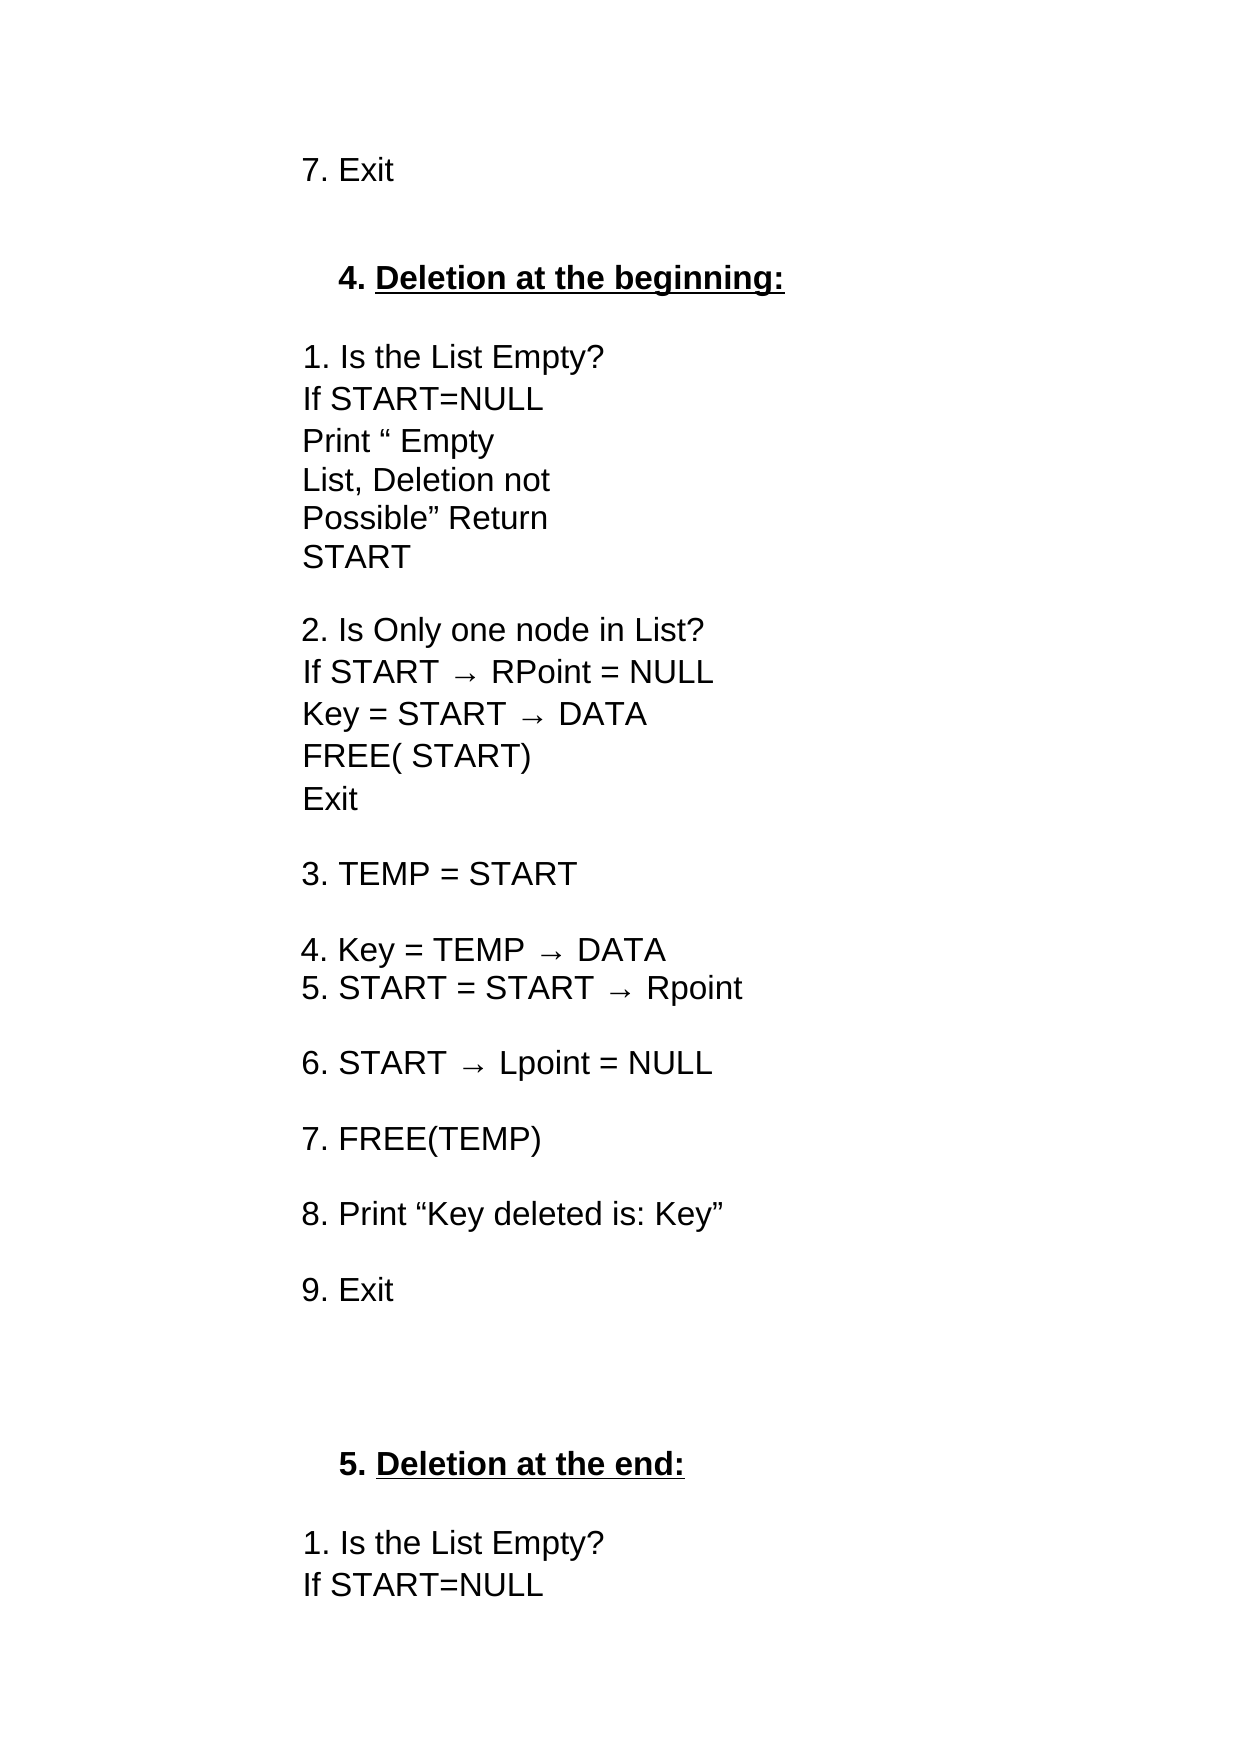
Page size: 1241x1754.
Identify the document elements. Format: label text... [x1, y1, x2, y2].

text 7. Exit [301, 150, 1090, 188]
text If START=NULL [302, 1565, 1090, 1603]
text If START=NULL [302, 379, 1090, 418]
text 2. Is Only one node in List? [301, 609, 1090, 648]
text 6. START → Lpoint = NULL [301, 1043, 1090, 1082]
text 5. START = START → Rpoint [301, 968, 1090, 1006]
text 4. Deletion at the beginning: [338, 258, 1090, 297]
text 4. Key = TEMP → DATA [300, 929, 1090, 968]
text Exit [302, 779, 1090, 817]
text 8. Print “Key deleted is: Key” [301, 1194, 1090, 1233]
text Print “ Empty List, Deletion not Possible” Return START [302, 421, 562, 575]
text Key = START → DATA [302, 694, 1090, 733]
text 3. TEMP = START [301, 854, 1090, 893]
text 1. Is the List Empty? [303, 337, 1090, 375]
text If START → RPoint = NULL [302, 652, 1090, 690]
text 1. Is the List Empty? [303, 1523, 1090, 1561]
text 9. Exit [301, 1270, 1090, 1308]
text 7. FREE(TEMP) [301, 1119, 1090, 1157]
text 5. Deletion at the end: [339, 1444, 1090, 1483]
text FREE( START) [302, 736, 1090, 775]
